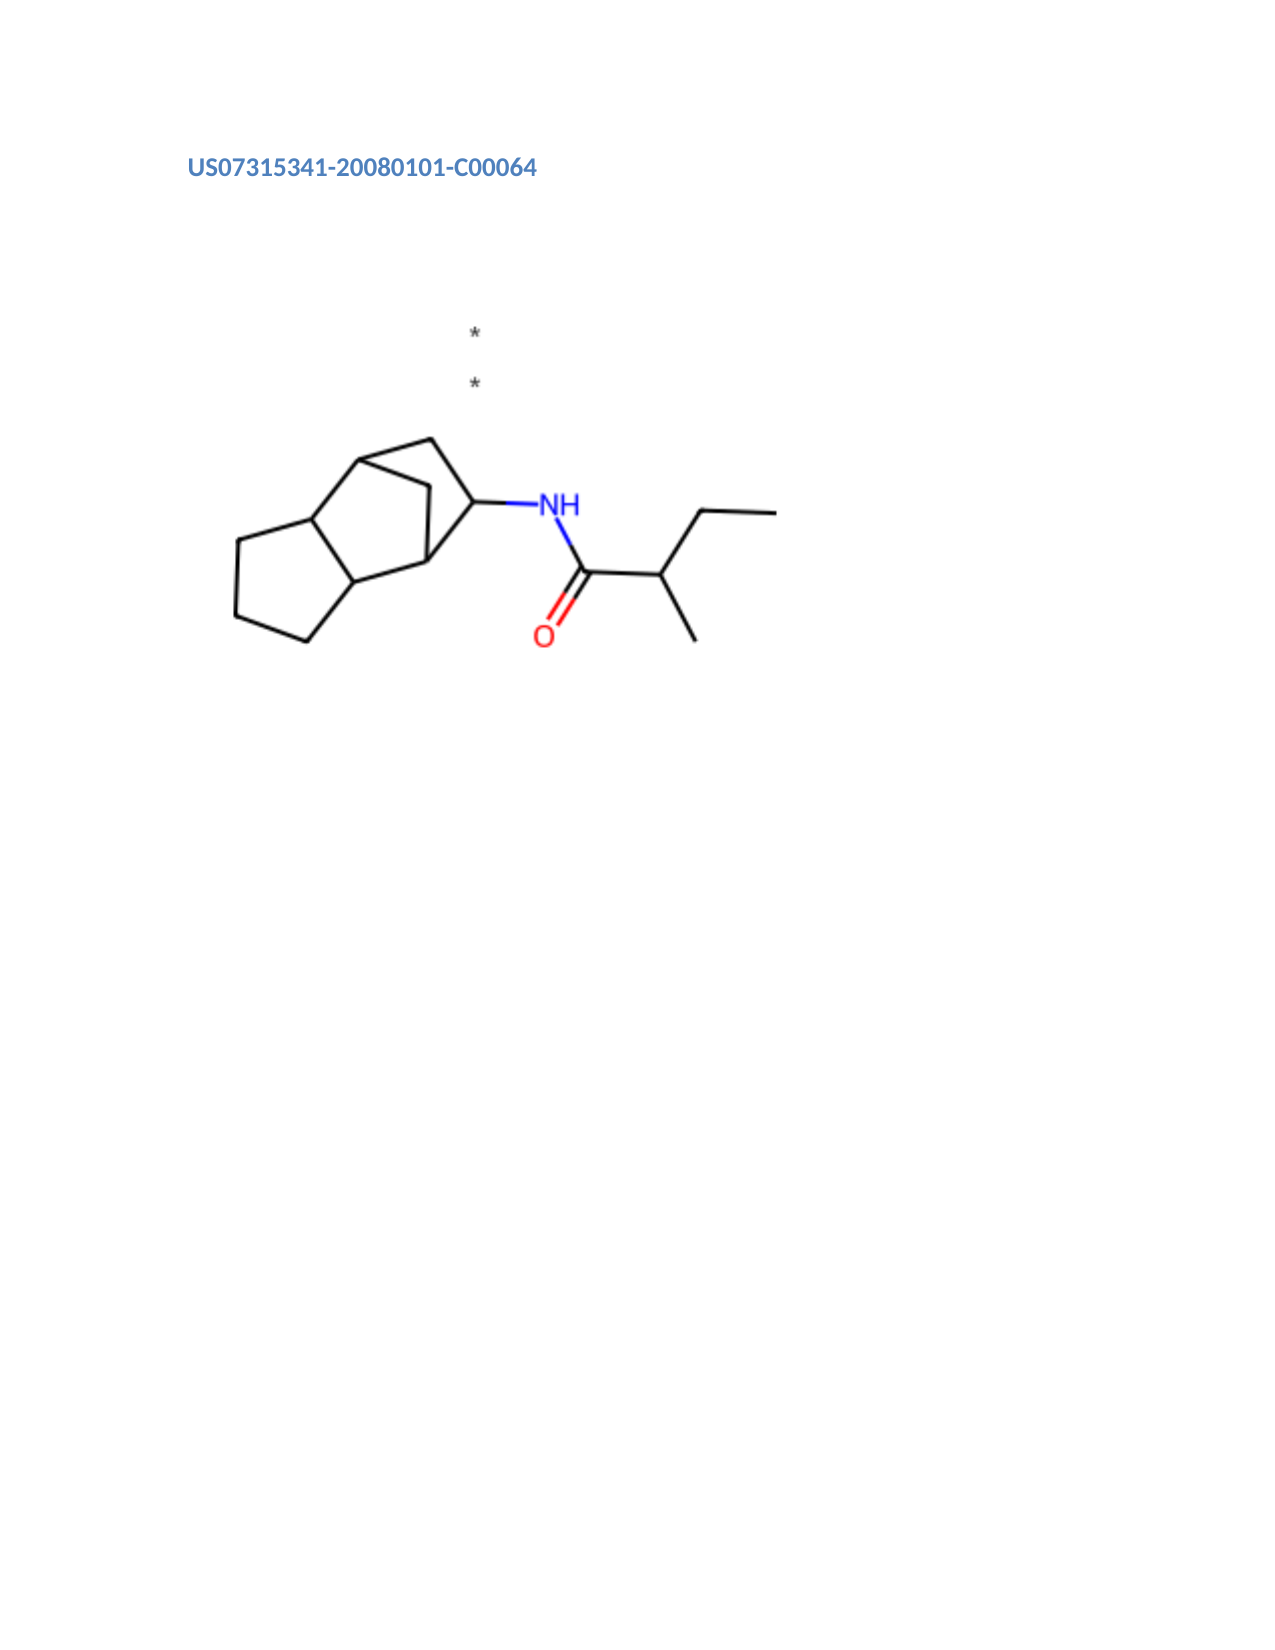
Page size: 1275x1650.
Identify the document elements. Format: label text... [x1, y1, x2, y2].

picture [206, 187, 807, 788]
subtitle US07315341-20080101-C00064 [187, 150, 1087, 183]
